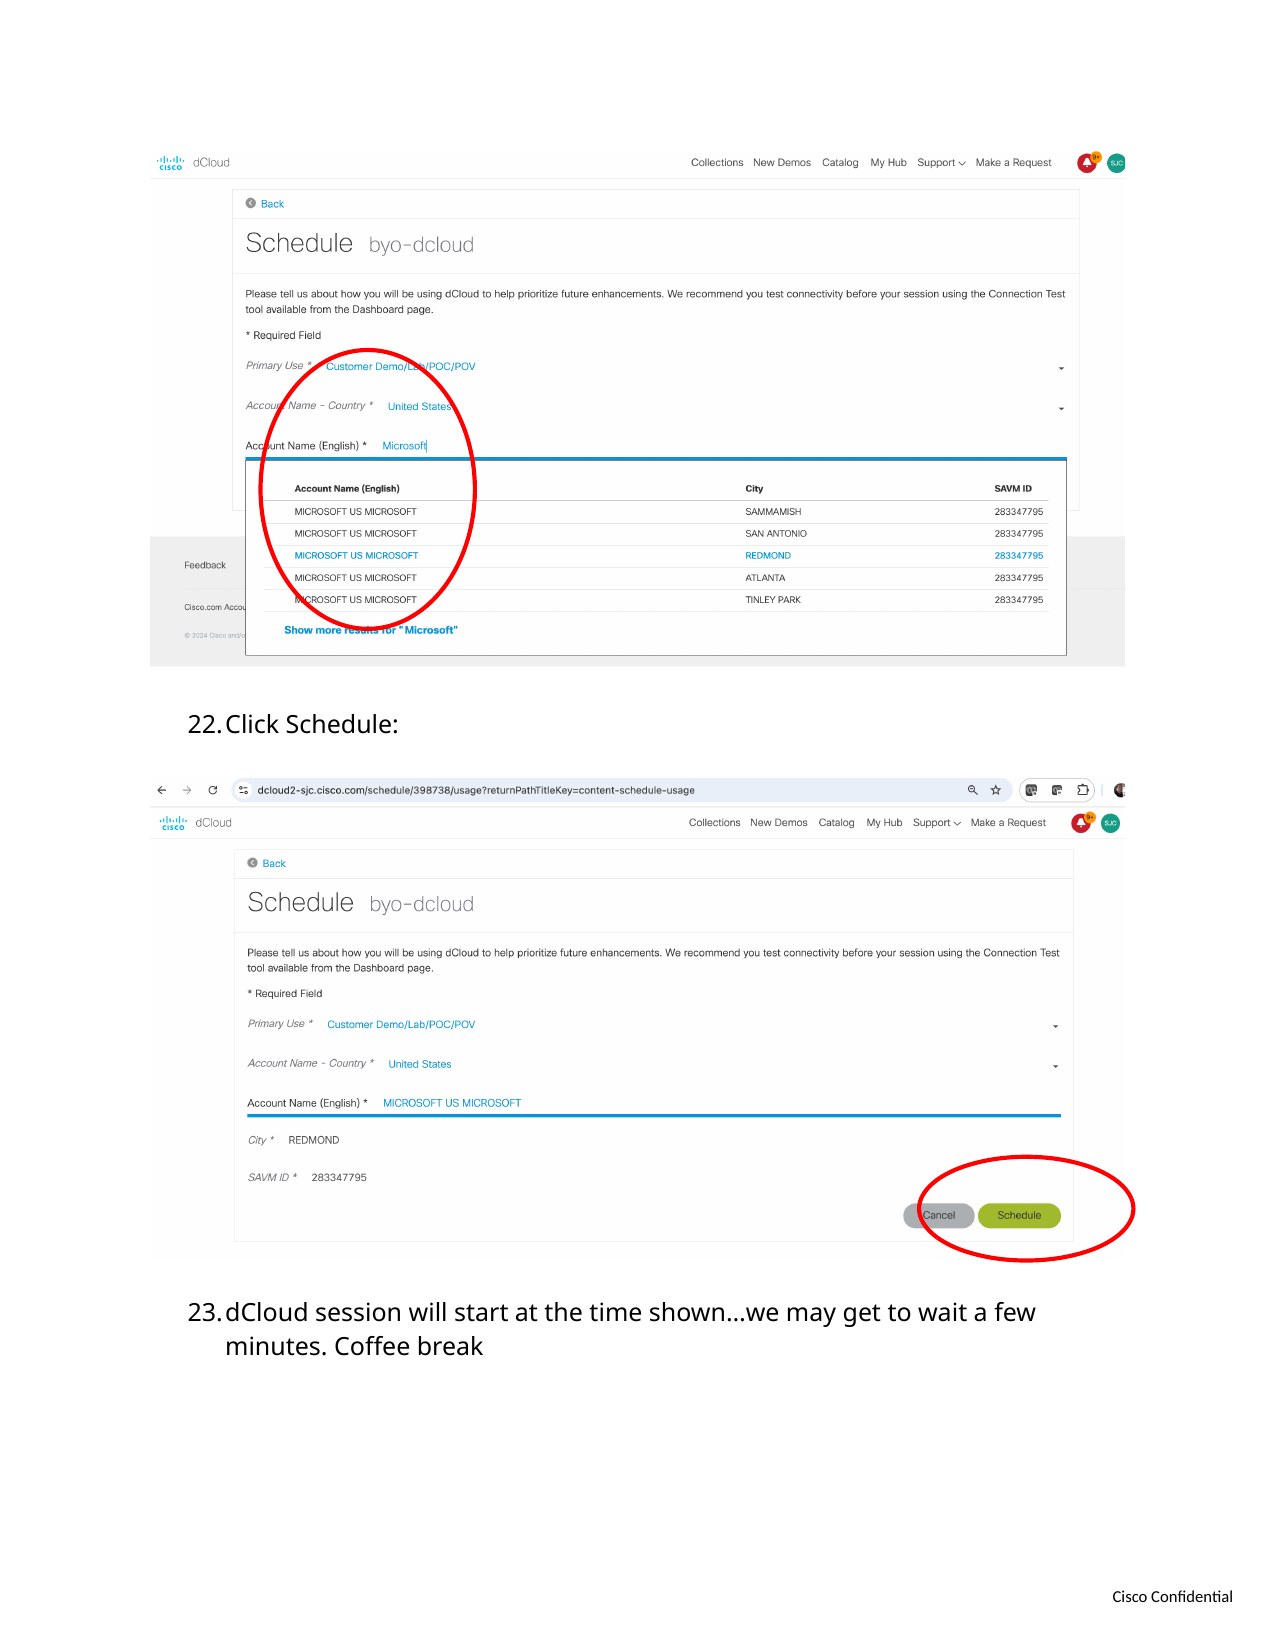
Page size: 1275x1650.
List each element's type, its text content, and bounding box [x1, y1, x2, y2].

list dCloud session will start at the time shown…we may get to wait a few minutes. Coffee break [187, 1295, 1125, 1363]
list Click Schedule: [187, 707, 1125, 741]
picture [150, 775, 1125, 1261]
picture [922, 1159, 1125, 1258]
picture [150, 150, 1125, 673]
picture [1060, 1233, 1125, 1261]
